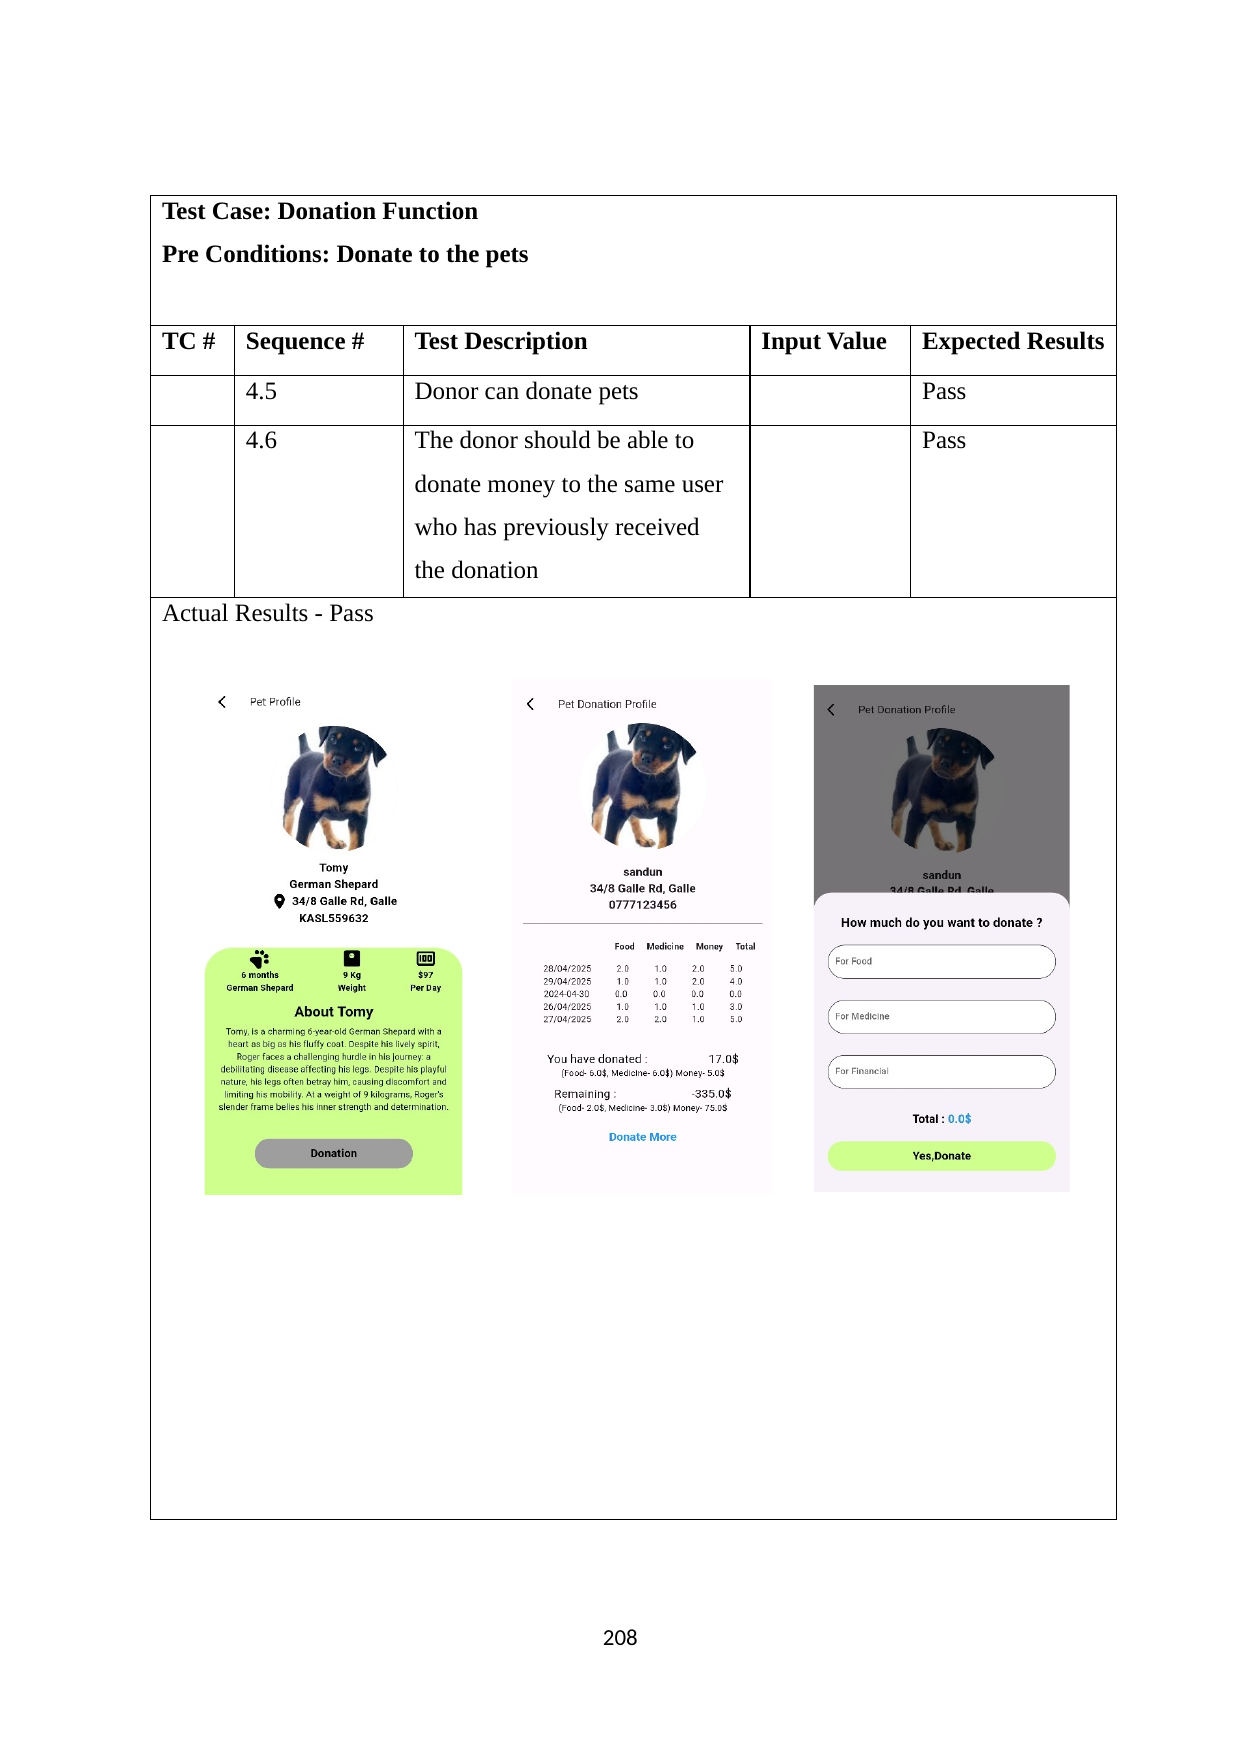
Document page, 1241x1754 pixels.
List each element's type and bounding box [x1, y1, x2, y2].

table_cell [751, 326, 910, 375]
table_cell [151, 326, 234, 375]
picture [512, 679, 773, 1194]
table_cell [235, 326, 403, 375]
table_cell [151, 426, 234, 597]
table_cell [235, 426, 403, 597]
picture [813, 685, 1070, 1192]
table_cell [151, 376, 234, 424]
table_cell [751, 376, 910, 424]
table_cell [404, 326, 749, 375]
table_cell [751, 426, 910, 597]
picture [204, 684, 463, 1195]
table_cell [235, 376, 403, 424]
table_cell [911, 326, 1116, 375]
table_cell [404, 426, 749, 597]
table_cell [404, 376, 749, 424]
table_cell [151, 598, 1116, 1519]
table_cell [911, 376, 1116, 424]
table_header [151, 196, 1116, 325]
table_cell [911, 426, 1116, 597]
